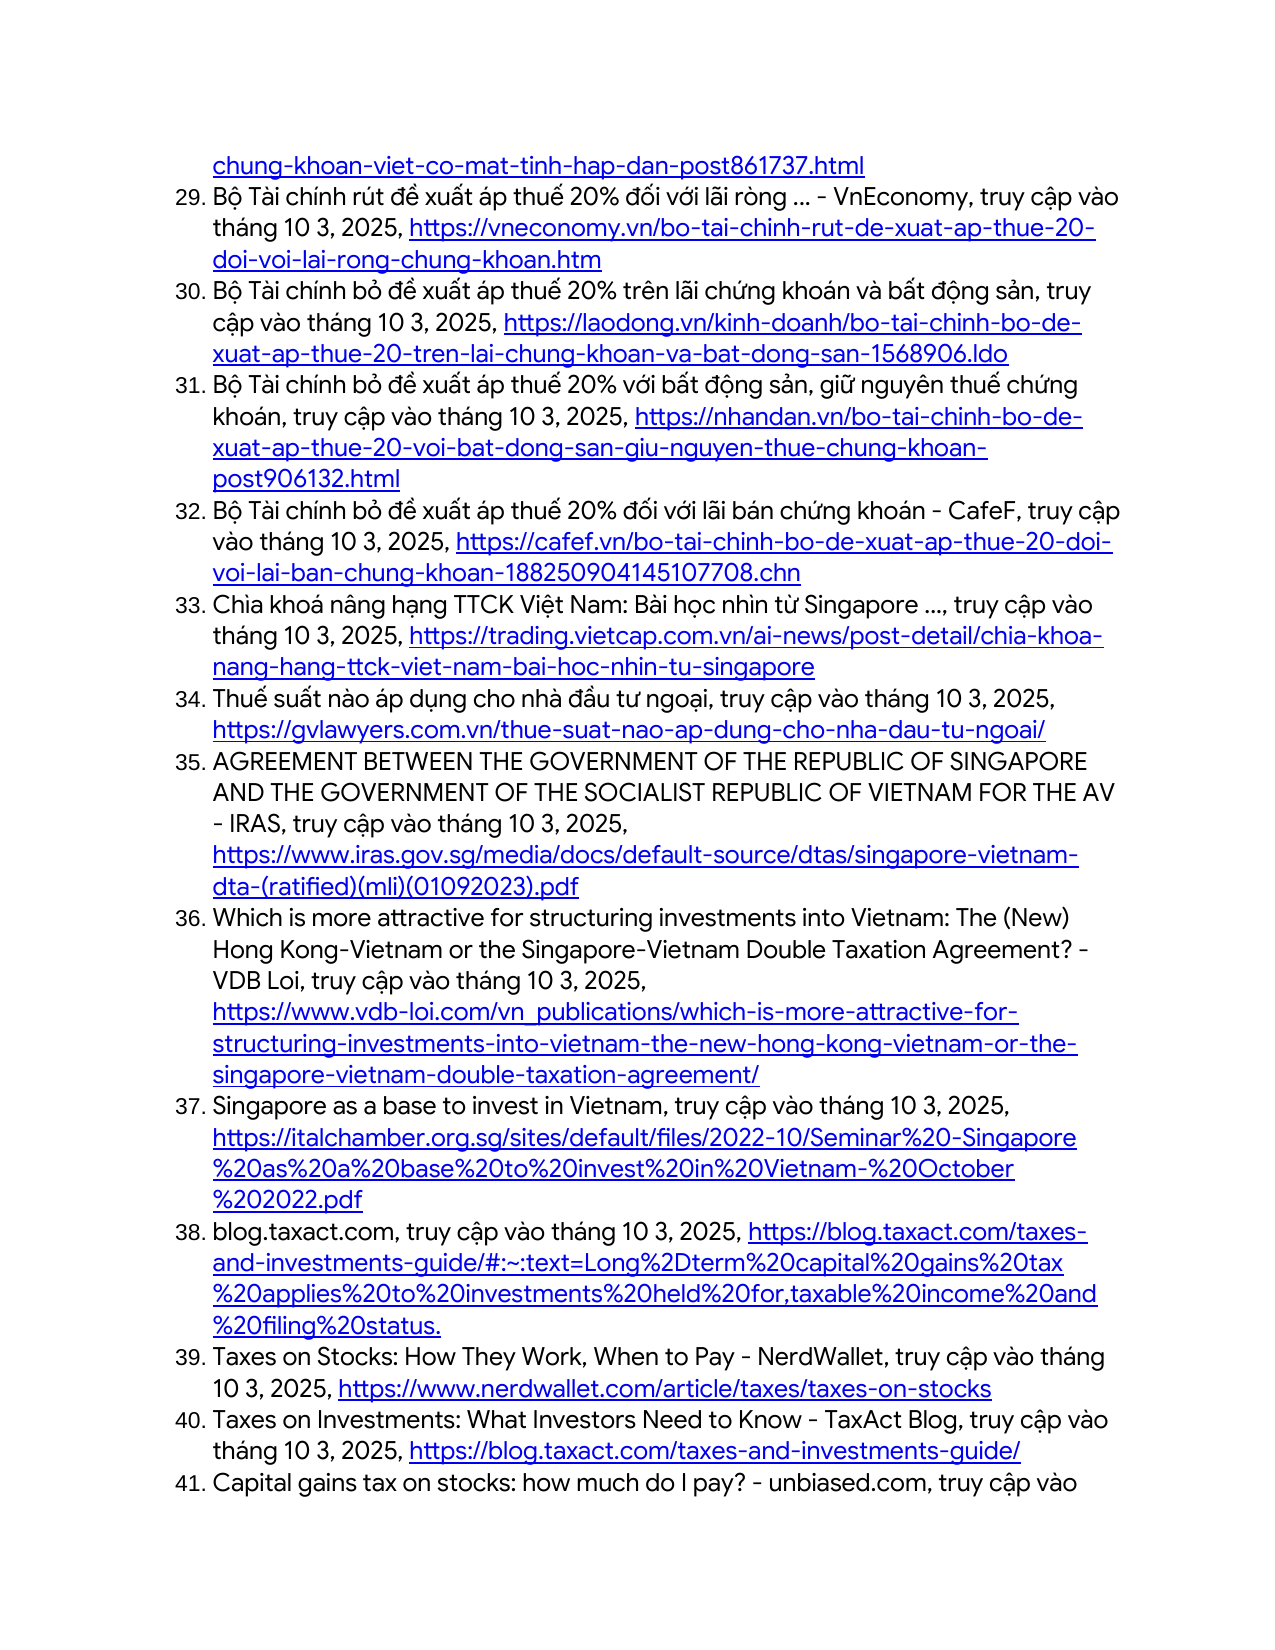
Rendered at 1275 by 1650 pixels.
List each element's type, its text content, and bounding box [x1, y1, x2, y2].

list Chìa khoá nâng hạng TTCK Việt Nam: Bài học nhìn từ Singapore ..., truy cập vào tháng 10 3, 2025, https://trading.vietcap.com.vn/ai-news/post-detail/chia-khoa-nang-hang-ttck-viet-nam-bai-hoc-nhin-tu-singapore [175, 589, 1125, 683]
list Bộ Tài chính bỏ đề xuất áp thuế 20% với bất động sản, giữ nguyên thuế chứng khoán, truy cập vào tháng 10 3, 2025, https://nhandan.vn/bo-tai-chinh-bo-de-xuat-ap-thue-20-voi-bat-dong-san-giu-nguyen-thue-chung-khoan-post906132.html [175, 369, 1125, 495]
list AGREEMENT BETWEEN THE GOVERNMENT OF THE REPUBLIC OF SINGAPORE AND THE GOVERNMENT OF THE SOCIALIST REPUBLIC OF VIETNAM FOR THE AV - IRAS, truy cập vào tháng 10 3, 2025, https://www.iras.gov.sg/media/docs/default-source/dtas/singapore-vietnam-dta-(ratified)(mli)(01092023).pdf [175, 746, 1125, 902]
list Bộ Tài chính bỏ đề xuất áp thuế 20% đối với lãi bán chứng khoán - CafeF, truy cập vào tháng 10 3, 2025, https://cafef.vn/bo-tai-chinh-bo-de-xuat-ap-thue-20-doi-voi-lai-ban-chung-khoan-188250904145107708.chn [175, 495, 1125, 589]
list Bộ Tài chính bỏ đề xuất áp thuế 20% trên lãi chứng khoán và bất động sản, truy cập vào tháng 10 3, 2025, https://laodong.vn/kinh-doanh/bo-tai-chinh-bo-de-xuat-ap-thue-20-tren-lai-chung-khoan-va-bat-dong-san-1568906.ldo [175, 275, 1125, 369]
list Thuế suất nào áp dụng cho nhà đầu tư ngoại, truy cập vào tháng 10 3, 2025, https://gvlawyers.com.vn/thue-suat-nao-ap-dung-cho-nha-dau-tu-ngoai/ [175, 683, 1125, 746]
list Which is more attractive for structuring investments into Vietnam: The (New) Hong Kong-Vietnam or the Singapore-Vietnam Double Taxation Agreement? - VDB Loi, truy cập vào tháng 10 3, 2025, https://www.vdb-loi.com/vn_publications/which-is-more-attractive-for-structuring-investments-into-vietnam-the-new-hong-kong-vietnam-or-the-singapore-vietnam-double-taxation-agreement/ [175, 902, 1125, 1091]
list Bộ Tài chính rút đề xuất áp thuế 20% đối với lãi ròng ... - VnEconomy, truy cập vào tháng 10 3, 2025, https://vneconomy.vn/bo-tai-chinh-rut-de-xuat-ap-thue-20-doi-voi-lai-rong-chung-khoan.htm [175, 181, 1125, 275]
list Singapore as a base to invest in Vietnam, truy cập vào tháng 10 3, 2025, https://italchamber.org.sg/sites/default/files/2022-10/Seminar%20-Singapore%20as%20a%20base%20to%20invest%20in%20Vietnam-%20October%202022.pdf [175, 1091, 1125, 1216]
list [175, 1467, 1125, 1498]
list Taxes on Investments: What Investors Need to Know - TaxAct Blog, truy cập vào tháng 10 3, 2025, https://blog.taxact.com/taxes-and-investments-guide/ [175, 1404, 1125, 1467]
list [175, 150, 1125, 181]
list Taxes on Stocks: How They Work, When to Pay - NerdWallet, truy cập vào tháng 10 3, 2025, https://www.nerdwallet.com/article/taxes/taxes-on-stocks [175, 1341, 1125, 1404]
list blog.taxact.com, truy cập vào tháng 10 3, 2025, https://blog.taxact.com/taxes-and-investments-guide/#:~:text=Long%2Dterm%20capital%20gains%20tax%20applies%20to%20investments%20held%20for,taxable%20income%20and%20filing%20status. [175, 1216, 1125, 1341]
